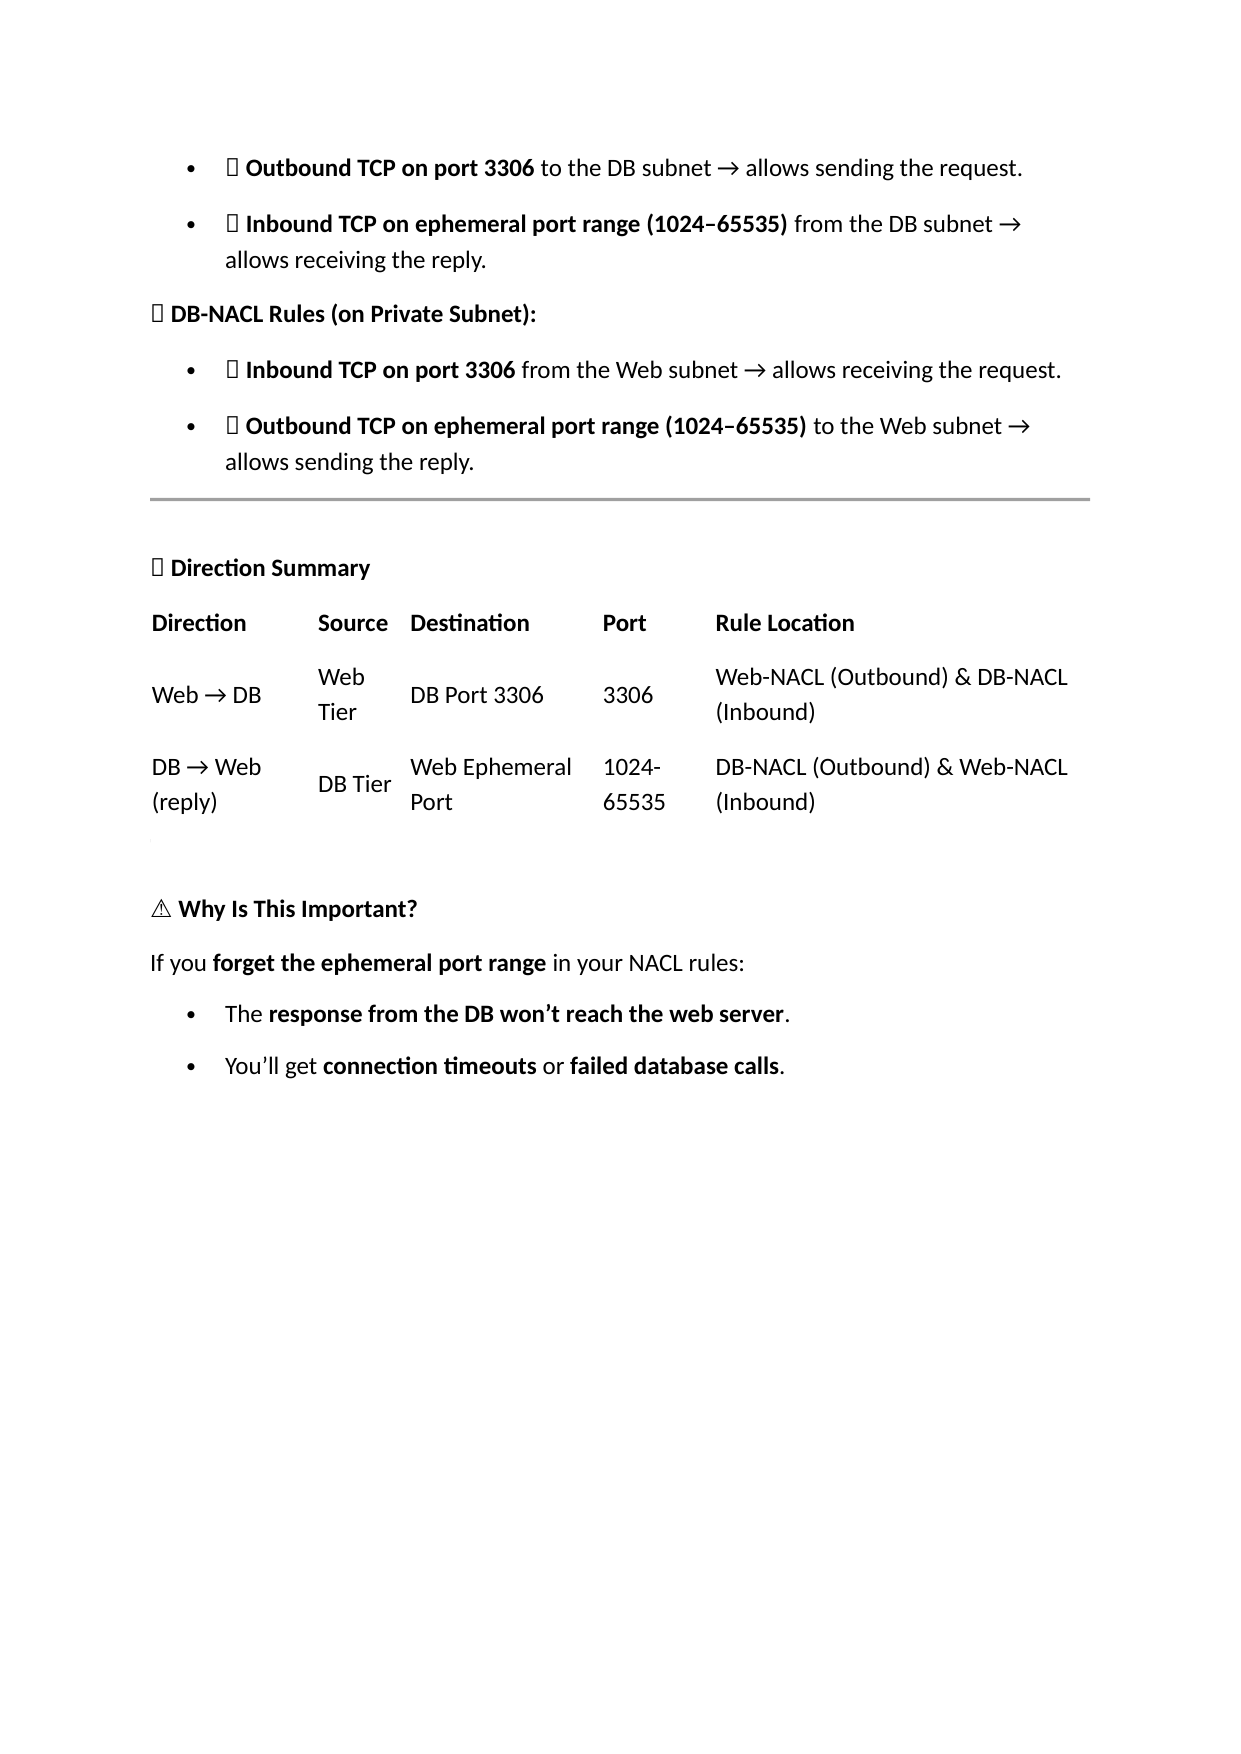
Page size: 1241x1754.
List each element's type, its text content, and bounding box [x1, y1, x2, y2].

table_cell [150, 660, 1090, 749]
list The response from the DB won’t reach the web server. [187, 998, 1090, 1029]
text If you forget the ephemeral port range in your NACL rules: [150, 947, 1090, 977]
list You’ll get connection timeouts or failed database calls. [187, 1050, 1090, 1081]
list ✅ Outbound TCP on port 3306 to the DB subnet → allows sending the request. [187, 150, 1090, 184]
list ✅ Outbound TCP on ephemeral port range (1024–65535) to the Web subnet → allows sending the reply. [187, 408, 1090, 477]
text 🔸 DB-NACL Rules (on Private Subnet): [150, 296, 1090, 330]
text 🔁 Direction Summary [150, 549, 1090, 584]
text ⚠️ Why Is This Important? [150, 891, 1090, 925]
list ✅ Inbound TCP on port 3306 from the Web subnet → allows receiving the request. [187, 352, 1090, 386]
list ✅ Inbound TCP on ephemeral port range (1024–65535) from the DB subnet → allows receiving the reply. [187, 206, 1090, 275]
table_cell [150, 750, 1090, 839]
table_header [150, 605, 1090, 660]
